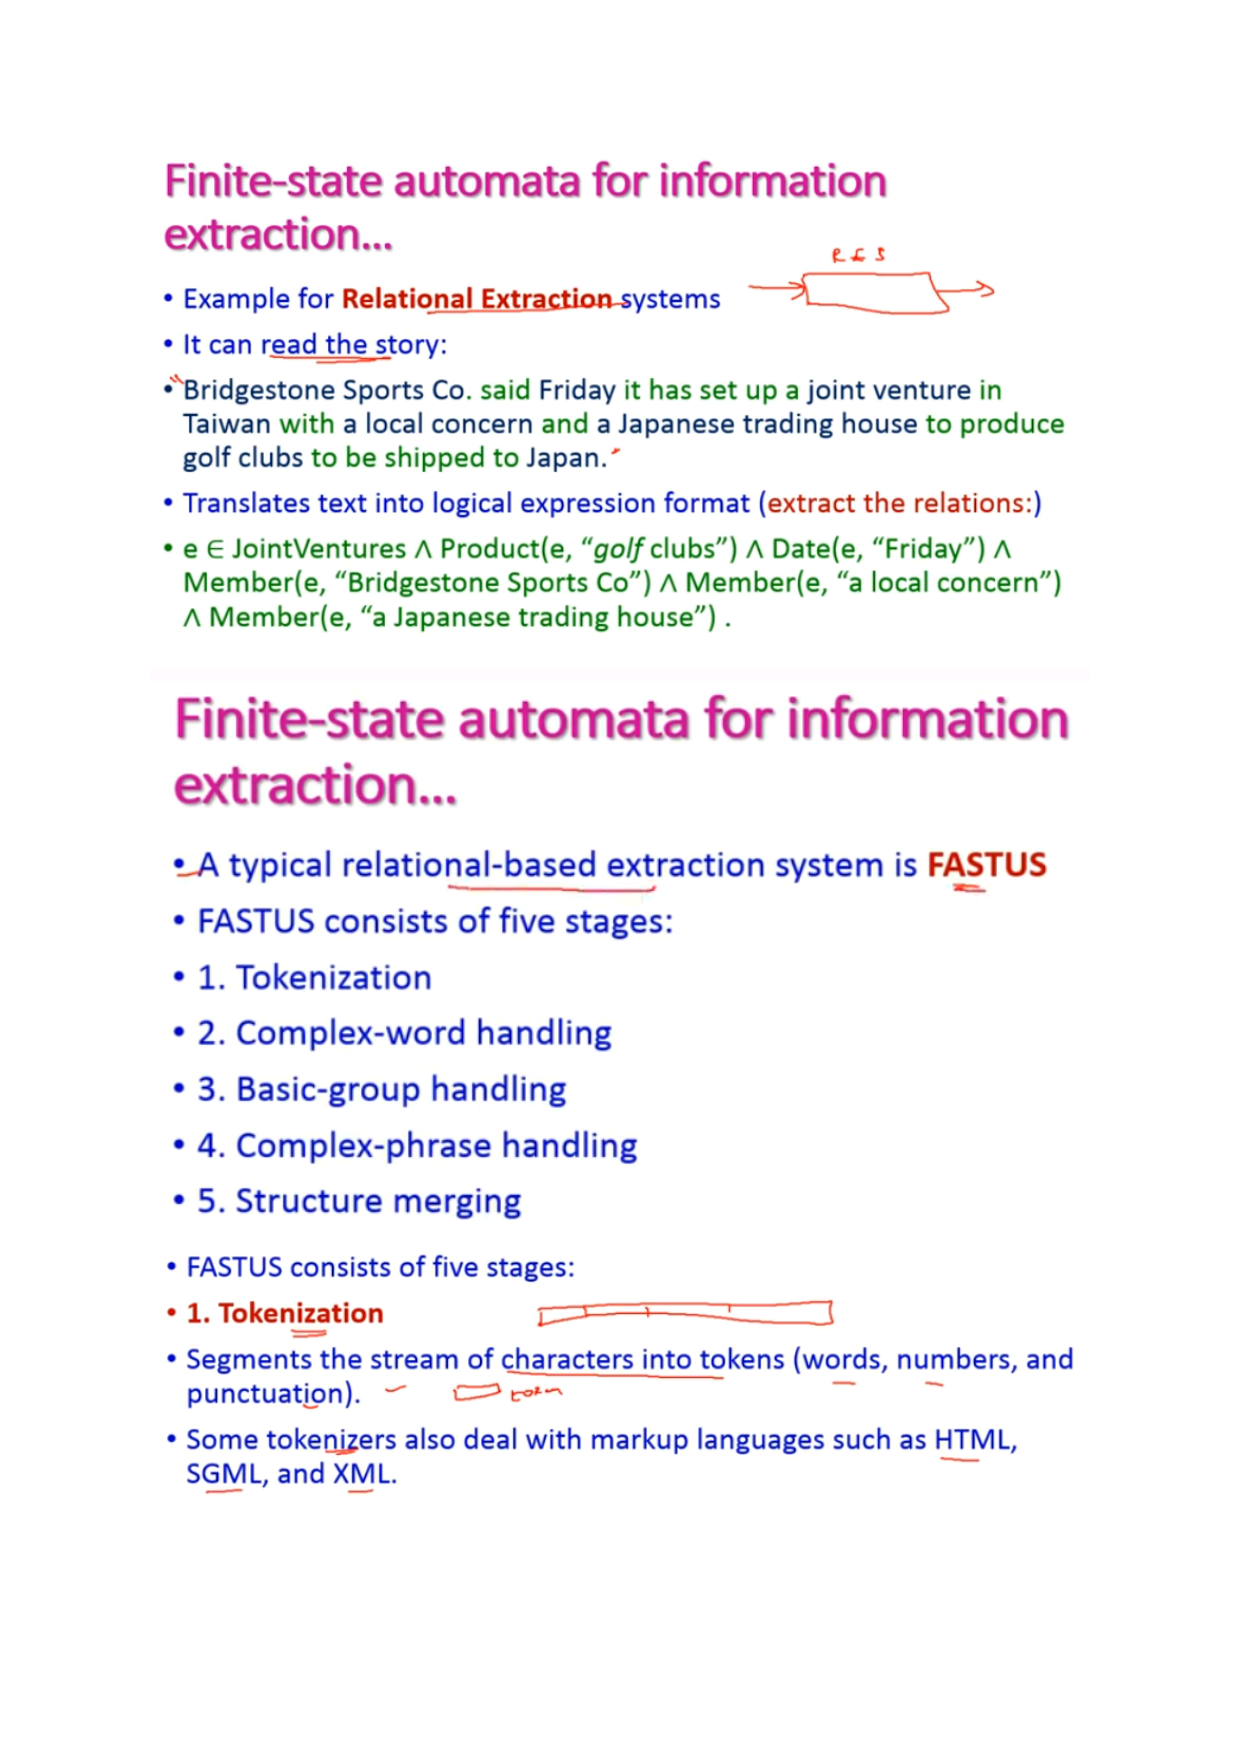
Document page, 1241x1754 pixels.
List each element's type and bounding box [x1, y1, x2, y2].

picture [150, 668, 1091, 1229]
picture [150, 150, 1091, 664]
picture [150, 1232, 1091, 1519]
